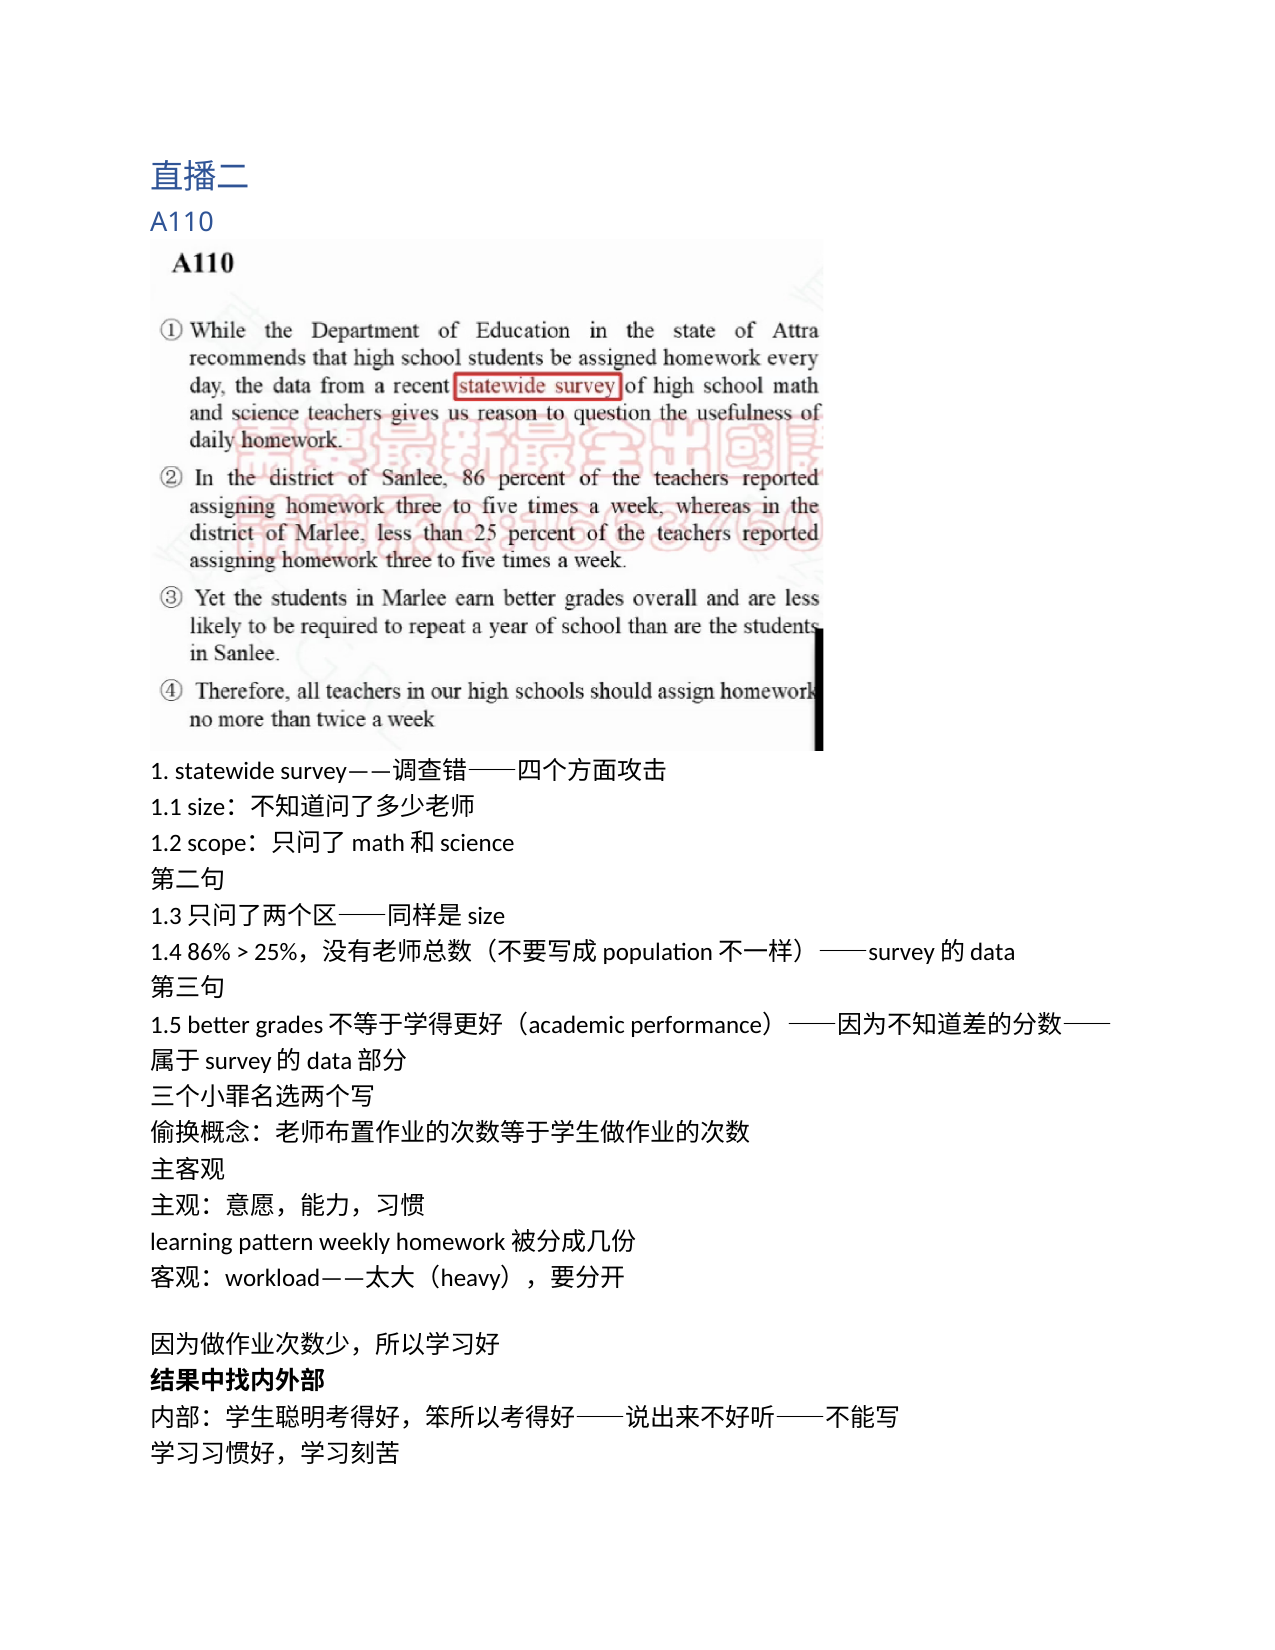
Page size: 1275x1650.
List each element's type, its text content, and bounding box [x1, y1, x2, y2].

text 1.2 scope：只问了math和science [150, 823, 1125, 859]
text 第三句 [150, 968, 1125, 1004]
text 主客观 [150, 1149, 1125, 1185]
text 结果中找内外部 [150, 1361, 1125, 1397]
text 内部：学生聪明考得好，笨所以考得好——说出来不好听——不能写 [150, 1397, 1125, 1433]
text 1.1 size：不知道问了多少老师 [150, 787, 1125, 823]
text 因为做作业次数少，所以学习好 [150, 1324, 1125, 1361]
text 1.4 86% > 25%，没有老师总数（不要写成population不一样）——survey的data [150, 932, 1125, 968]
text 客观：workload——太大（heavy），要分开 [150, 1258, 1125, 1294]
text 1. statewide survey——调查错——四个方面攻击 [150, 750, 1125, 787]
subtitle 直播二 [150, 150, 1125, 198]
text 1.3 只问了两个区——同样是size [150, 895, 1125, 932]
text 学习习惯好，学习刻苦 [150, 1433, 1125, 1469]
text 三个小罪名选两个写 [150, 1077, 1125, 1113]
text learning pattern weekly homework被分成几份 [150, 1222, 1125, 1258]
text 1.5 better grades不等于学得更好（academic performance）——因为不知道差的分数——属于survey的data部分 [150, 1004, 1125, 1077]
subtitle A110 [150, 202, 1125, 239]
text 第二句 [150, 859, 1125, 895]
picture [150, 239, 824, 751]
text 偷换概念：老师布置作业的次数等于学生做作业的次数 [150, 1113, 1125, 1149]
text 主观：意愿，能力，习惯 [150, 1185, 1125, 1222]
